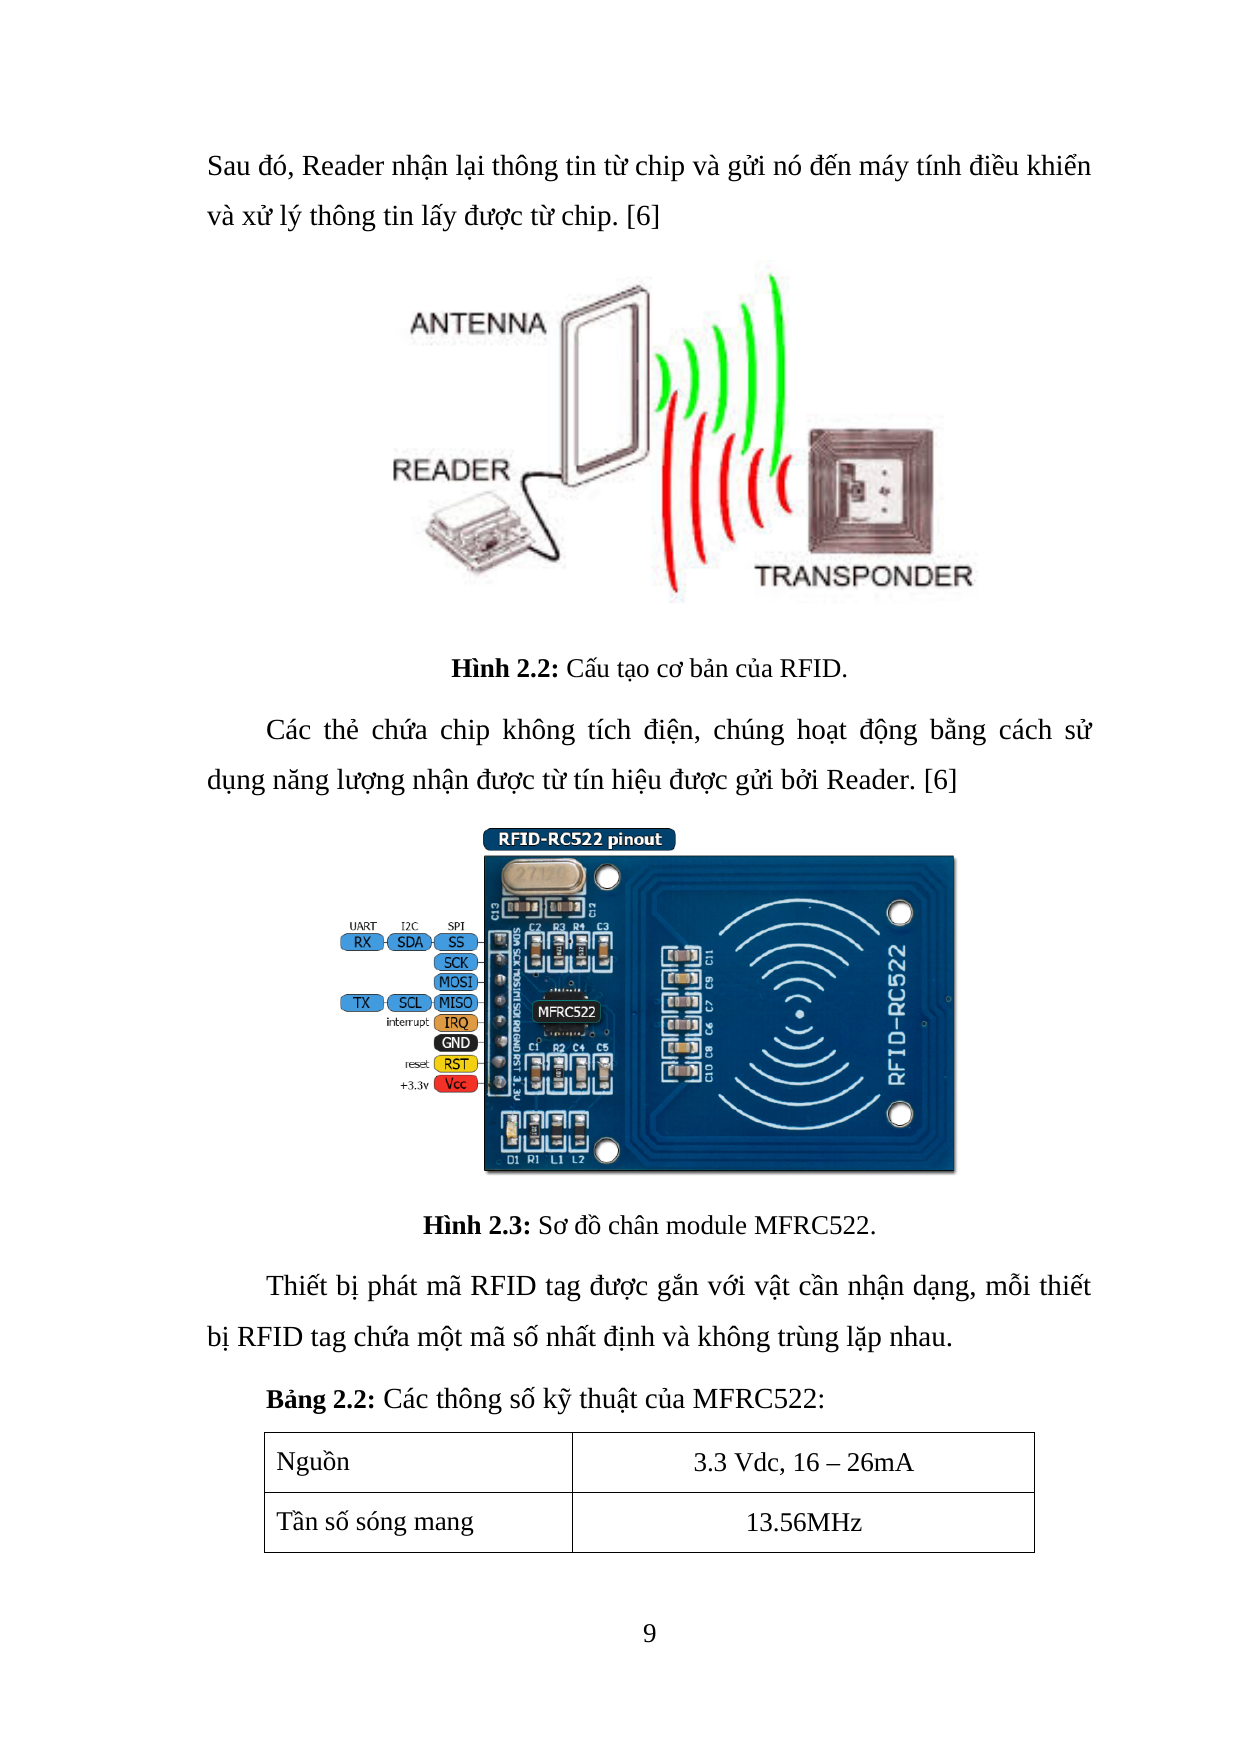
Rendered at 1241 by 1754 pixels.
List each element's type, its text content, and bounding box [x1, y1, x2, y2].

picture [334, 825, 966, 1182]
picture [361, 260, 998, 625]
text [207, 148, 1092, 232]
text Hình 2.2: Cấu tạo cơ bản của RFID. [207, 653, 1092, 684]
text Bảng 2.2: Các thông số kỹ thuật của MFRC522: [207, 1381, 1092, 1415]
table_cell 13.56MHz [573, 1493, 1034, 1552]
table_header 3.3 Vdc, 16 – 26mA [573, 1433, 1034, 1492]
text Thiết bị phát mã RFID tag được gắn với vật cần nhận dạng, mỗi thiết bị RFID tag chứa một mã số nhất định và không trùng lặp nhau. [207, 1268, 1092, 1352]
table_cell Tần số sóng mang [265, 1493, 572, 1552]
text Hình 2.3: Sơ đồ chân module MFRC522. [207, 1209, 1092, 1240]
table_header Nguồn [265, 1433, 572, 1492]
text Các thẻ chứa chip không tích điện, chúng hoạt động bằng cách sử dụng năng lượng nhận được từ tín hiệu được gửi bởi Reader. [207, 712, 1092, 796]
